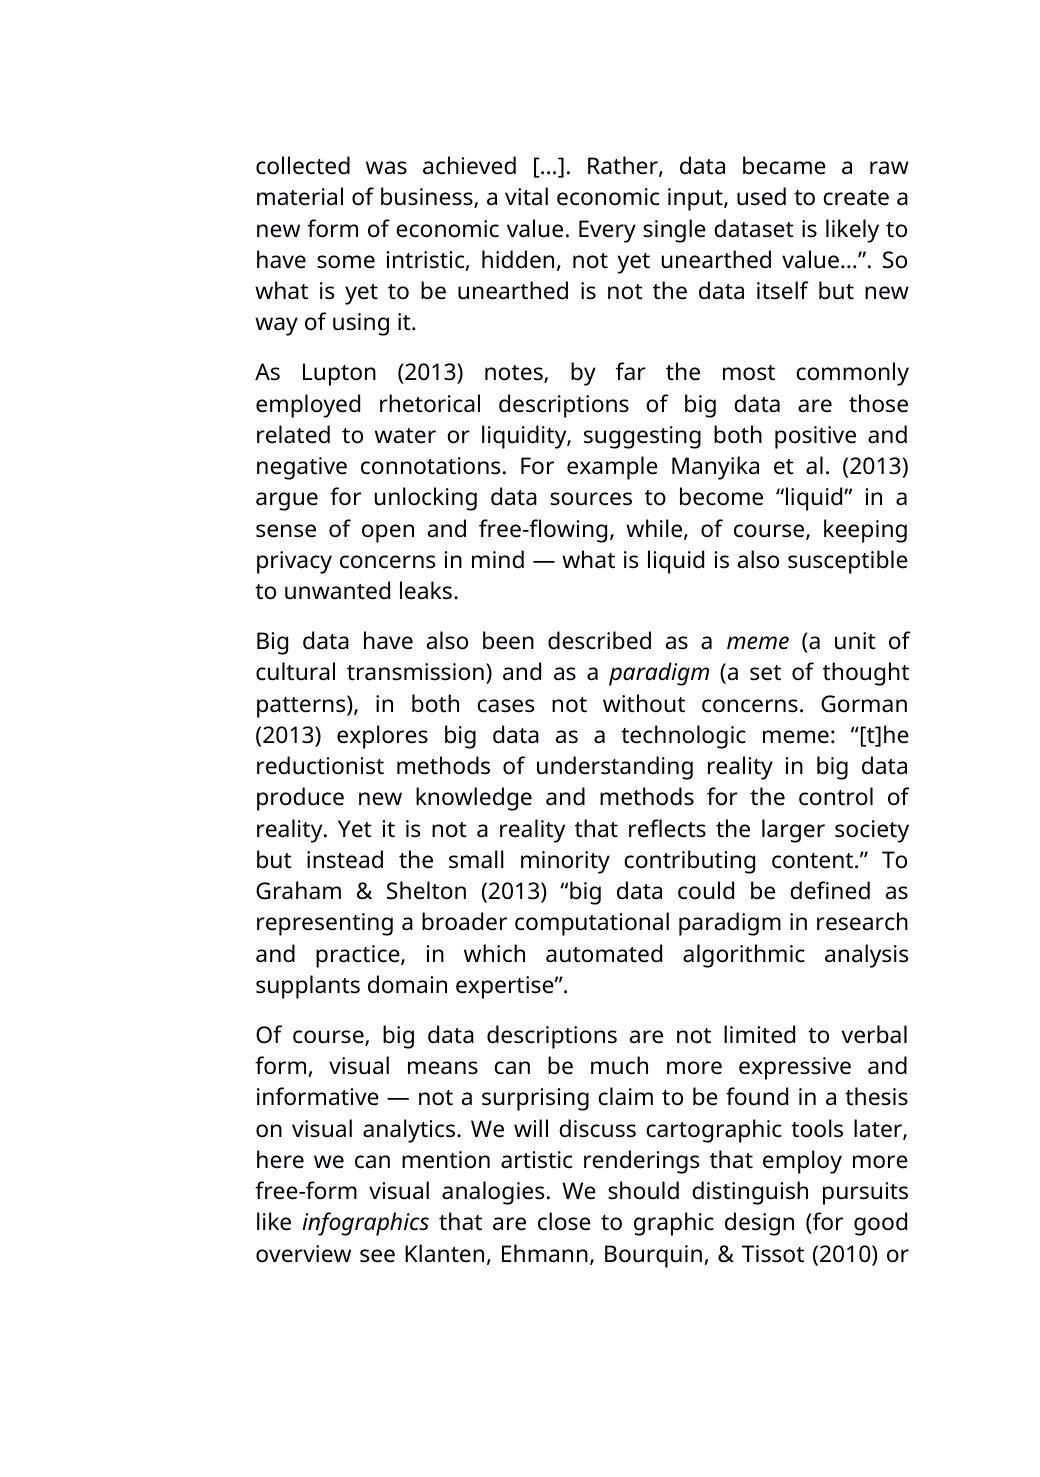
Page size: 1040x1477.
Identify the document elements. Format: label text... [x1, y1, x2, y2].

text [255, 1019, 910, 1269]
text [255, 150, 910, 337]
text Big data have also been described as a meme (a unit of cultural transmission) and as a paradigm (a set of thought patterns), in both cases not without concerns. Gorman (2013) explores big data as a technologic meme: “[t]he reductionist methods of understanding reality in big data produce new knowledge and methods for the control of reality. Yet it is not a reality that reflects the larger society but instead the small minority contributing content.” To Graham & Shelton (2013) “big data could be defined as representing a broader computational paradigm in research and practice, in which automated algorithmic analysis supplants domain expertise”. [255, 625, 910, 1000]
text As Lupton (2013) notes, by far the most commonly employed rhetorical descriptions of big data are those related to water or liquidity, suggesting both positive and negative connotations. For example Manyika et al. (2013) argue for unlocking data sources to become “liquid” in a sense of open and free-flowing, while, of course, keeping privacy concerns in mind — what is liquid is also susceptible to unwanted leaks. [255, 356, 910, 606]
